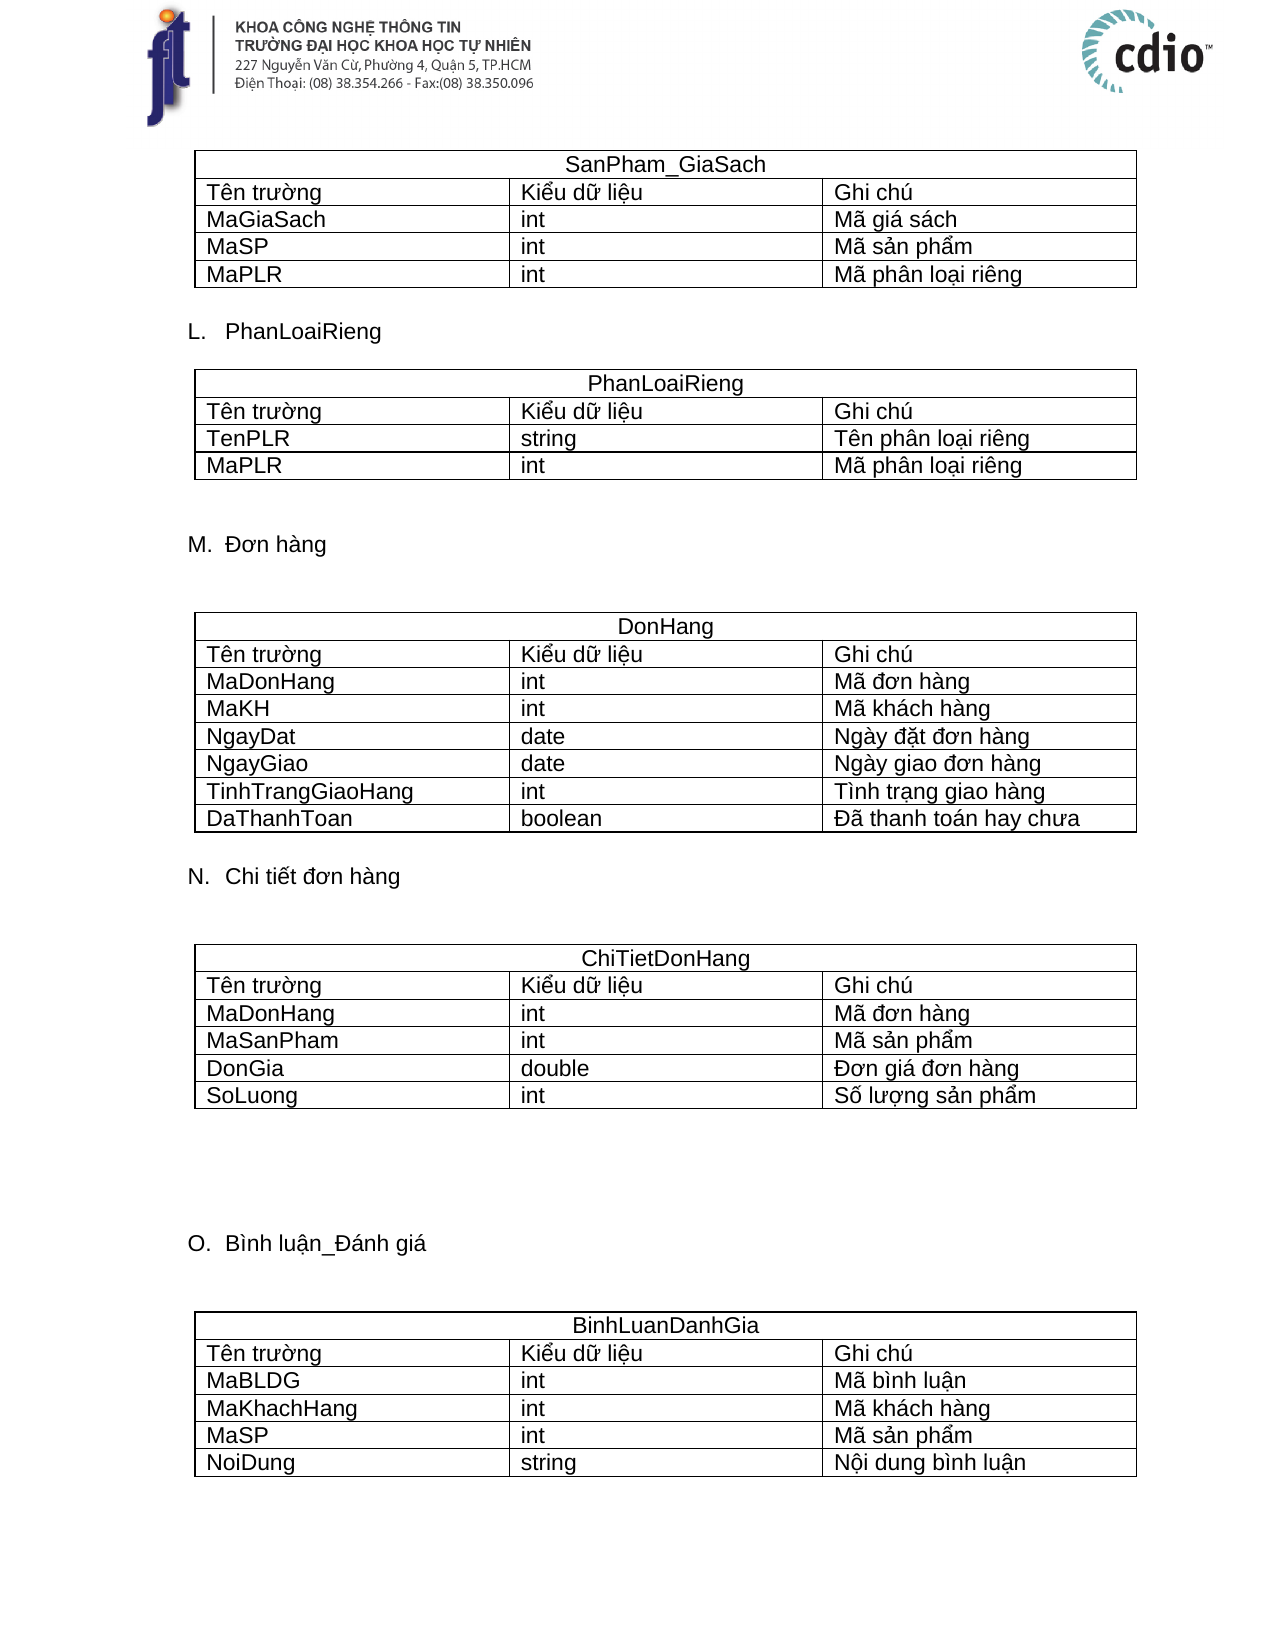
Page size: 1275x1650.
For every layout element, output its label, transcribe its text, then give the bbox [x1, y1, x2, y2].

table_cell Tình trạng giao hàng [823, 778, 1136, 804]
table_cell Mã đơn hàng [823, 668, 1136, 694]
table_cell int [510, 1422, 822, 1448]
table_cell string [510, 1449, 822, 1476]
table_cell Mã sản phẩm [823, 233, 1136, 259]
table_cell int [510, 206, 822, 232]
list PhanLoaiRieng [187, 318, 1125, 344]
table_cell int [510, 453, 822, 479]
table_cell TinhTrangGiaoHang [196, 778, 509, 804]
table_cell Mã giá sách [823, 206, 1136, 232]
table_cell Mã sản phẩm [823, 1422, 1136, 1448]
table_cell Kiểu dữ liệu [510, 398, 822, 424]
table_cell double [510, 1055, 822, 1081]
table_cell date [510, 723, 822, 749]
table_cell int [510, 1367, 822, 1393]
table_cell Số lượng sản phẩm [823, 1082, 1136, 1108]
table_cell Tên trường [196, 1340, 509, 1366]
table_cell Mã phân loại riêng [823, 453, 1136, 479]
table_cell Kiểu dữ liệu [510, 641, 822, 667]
table_cell NoiDung [196, 1449, 509, 1476]
table_cell int [510, 778, 822, 804]
list Bình luận_Đánh giá [187, 1230, 1125, 1256]
table_cell MaSP [196, 233, 509, 259]
table_cell Ghi chú [823, 641, 1136, 667]
table_cell MaPLR [196, 453, 509, 479]
table_cell MaKH [196, 695, 509, 722]
table_cell Mã sản phẩm [823, 1027, 1136, 1053]
table_cell Tên trường [196, 641, 509, 667]
table_cell Đã thanh toán hay chưa [823, 805, 1136, 831]
table_cell Kiểu dữ liệu [510, 179, 822, 205]
table_cell Kiểu dữ liệu [510, 1340, 822, 1366]
table_cell int [510, 261, 822, 287]
table_cell Mã bình luận [823, 1367, 1136, 1393]
table_cell Ghi chú [823, 398, 1136, 424]
table_cell MaSanPham [196, 1027, 509, 1053]
table_cell NgayDat [196, 723, 509, 749]
table_cell Tên phân loại riêng [823, 425, 1136, 451]
table_cell int [510, 1000, 822, 1026]
table_header BinhLuanDanhGia [196, 1313, 1136, 1339]
table_header ChiTietDonHang [196, 945, 1136, 971]
table_header PhanLoaiRieng [196, 370, 1136, 397]
table_cell Mã khách hàng [823, 695, 1136, 722]
table_cell int [510, 695, 822, 722]
table_cell MaDonHang [196, 668, 509, 694]
table_cell int [510, 1082, 822, 1108]
table_cell MaSP [196, 1422, 509, 1448]
table_cell Tên trường [196, 179, 509, 205]
table_cell Nội dung bình luận [823, 1449, 1136, 1476]
table_cell Mã phân loại riêng [823, 261, 1136, 287]
table_cell int [510, 1395, 822, 1421]
table_cell NgayGiao [196, 750, 509, 777]
table_cell MaKhachHang [196, 1395, 509, 1421]
table_cell int [510, 233, 822, 259]
table_cell DonGia [196, 1055, 509, 1081]
table_cell MaBLDG [196, 1367, 509, 1393]
table_cell boolean [510, 805, 822, 831]
table_cell Mã đơn hàng [823, 1000, 1136, 1026]
list Đơn hàng [187, 531, 1125, 557]
table_cell MaGiaSach [196, 206, 509, 232]
table_cell MaDonHang [196, 1000, 509, 1026]
table_cell Ghi chú [823, 1340, 1136, 1366]
table_cell Kiểu dữ liệu [510, 972, 822, 999]
list Chi tiết đơn hàng [187, 863, 1125, 889]
table_cell Ngày đặt đơn hàng [823, 723, 1136, 749]
table_cell date [510, 750, 822, 777]
table_cell int [510, 668, 822, 694]
table_cell string [510, 425, 822, 451]
table_cell int [510, 1027, 822, 1053]
table_cell Ghi chú [823, 972, 1136, 999]
table_cell SoLuong [196, 1082, 509, 1108]
table_cell TenPLR [196, 425, 509, 451]
table_cell Tên trường [196, 972, 509, 999]
table_header DonHang [196, 613, 1136, 639]
table_cell Mã khách hàng [823, 1395, 1136, 1421]
table_header SanPham_GiaSach [196, 151, 1136, 177]
table_cell Ghi chú [823, 179, 1136, 205]
table_cell Tên trường [196, 398, 509, 424]
picture [125, 0, 1224, 149]
table_cell Đơn giá đơn hàng [823, 1055, 1136, 1081]
table_cell Ngày giao đơn hàng [823, 750, 1136, 777]
table_cell DaThanhToan [196, 805, 509, 831]
table_cell MaPLR [196, 261, 509, 287]
